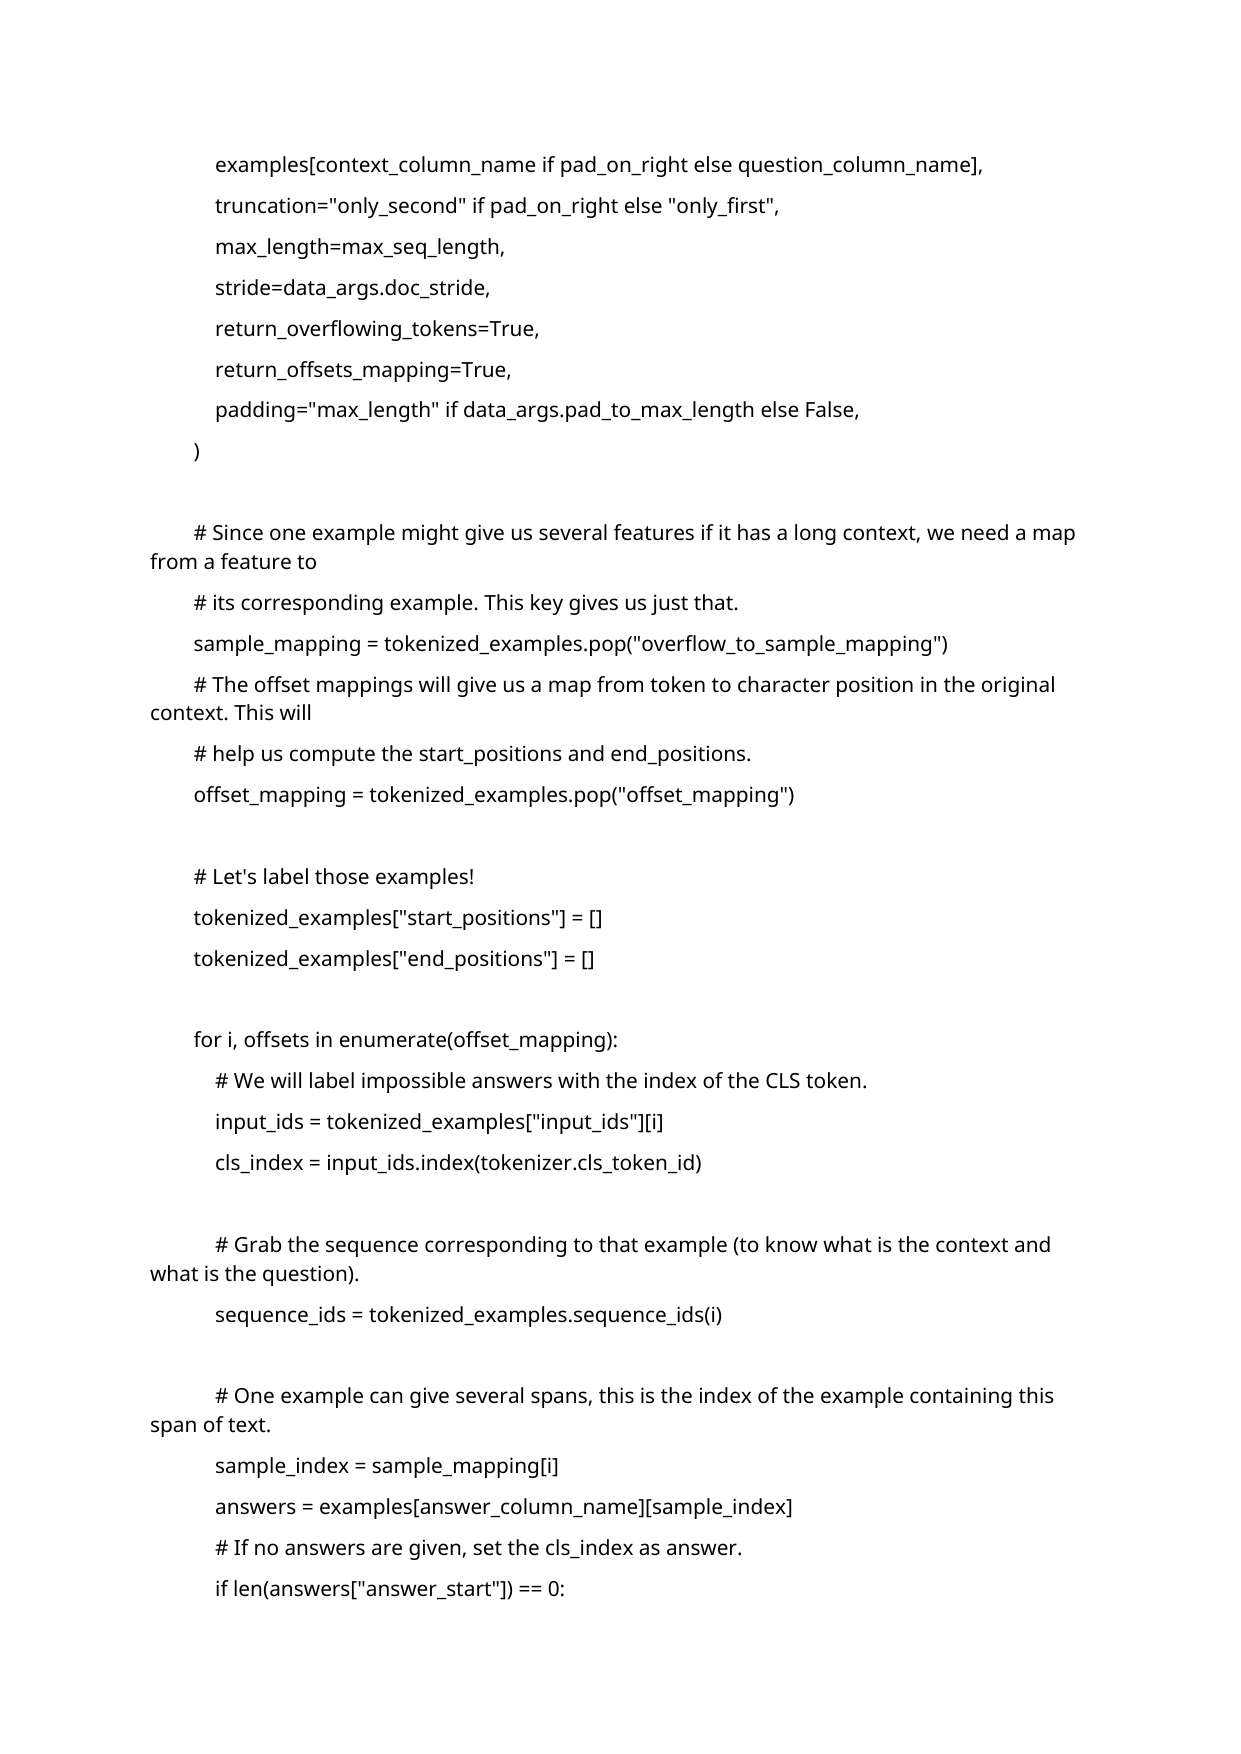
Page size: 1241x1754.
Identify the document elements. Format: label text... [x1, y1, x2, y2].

text # its corresponding example. This key gives us just that. [150, 588, 1090, 616]
text sample_mapping = tokenized_examples.pop("overflow_to_sample_mapping") [150, 629, 1090, 657]
text tokenized_examples["start_positions"] = [] [150, 903, 1090, 931]
text input_ids = tokenized_examples["input_ids"][i] [150, 1107, 1090, 1136]
text ) [150, 437, 1090, 465]
text sequence_ids = tokenized_examples.sequence_ids(i) [150, 1300, 1090, 1328]
text # Grab the sequence corresponding to that example (to know what is the context and what is the question). [150, 1230, 1090, 1287]
text if len(answers["answer_start"]) == 0: [150, 1574, 1090, 1602]
text stride=data_args.doc_stride, [150, 273, 1090, 301]
text # We will label impossible answers with the index of the CLS token. [150, 1067, 1090, 1095]
text return_overflowing_tokens=True, [150, 314, 1090, 342]
text max_length=max_seq_length, [150, 232, 1090, 260]
text # If no answers are given, set the cls_index as answer. [150, 1533, 1090, 1561]
text # help us compute the start_positions and end_positions. [150, 739, 1090, 767]
text truncation="only_second" if pad_on_right else "only_first", [150, 191, 1090, 219]
text cls_index = input_ids.index(tokenizer.cls_token_id) [150, 1148, 1090, 1177]
text for i, offsets in enumerate(offset_mapping): [150, 1026, 1090, 1054]
text padding="max_length" if data_args.pad_to_max_length else False, [150, 396, 1090, 424]
text answers = examples[answer_column_name][sample_index] [150, 1492, 1090, 1520]
text return_offsets_mapping=True, [150, 355, 1090, 383]
text offset_mapping = tokenized_examples.pop("offset_mapping") [150, 780, 1090, 808]
text sample_index = sample_mapping[i] [150, 1451, 1090, 1479]
text examples[context_column_name if pad_on_right else question_column_name], [150, 150, 1090, 178]
text # The offset mappings will give us a map from token to character position in the original context. This will [150, 670, 1090, 727]
text # Since one example might give us several features if it has a long context, we need a map from a feature to [150, 518, 1090, 575]
text # One example can give several spans, this is the index of the example containing this span of text. [150, 1382, 1090, 1438]
text # Let's label those examples! [150, 862, 1090, 890]
text tokenized_examples["end_positions"] = [] [150, 944, 1090, 972]
